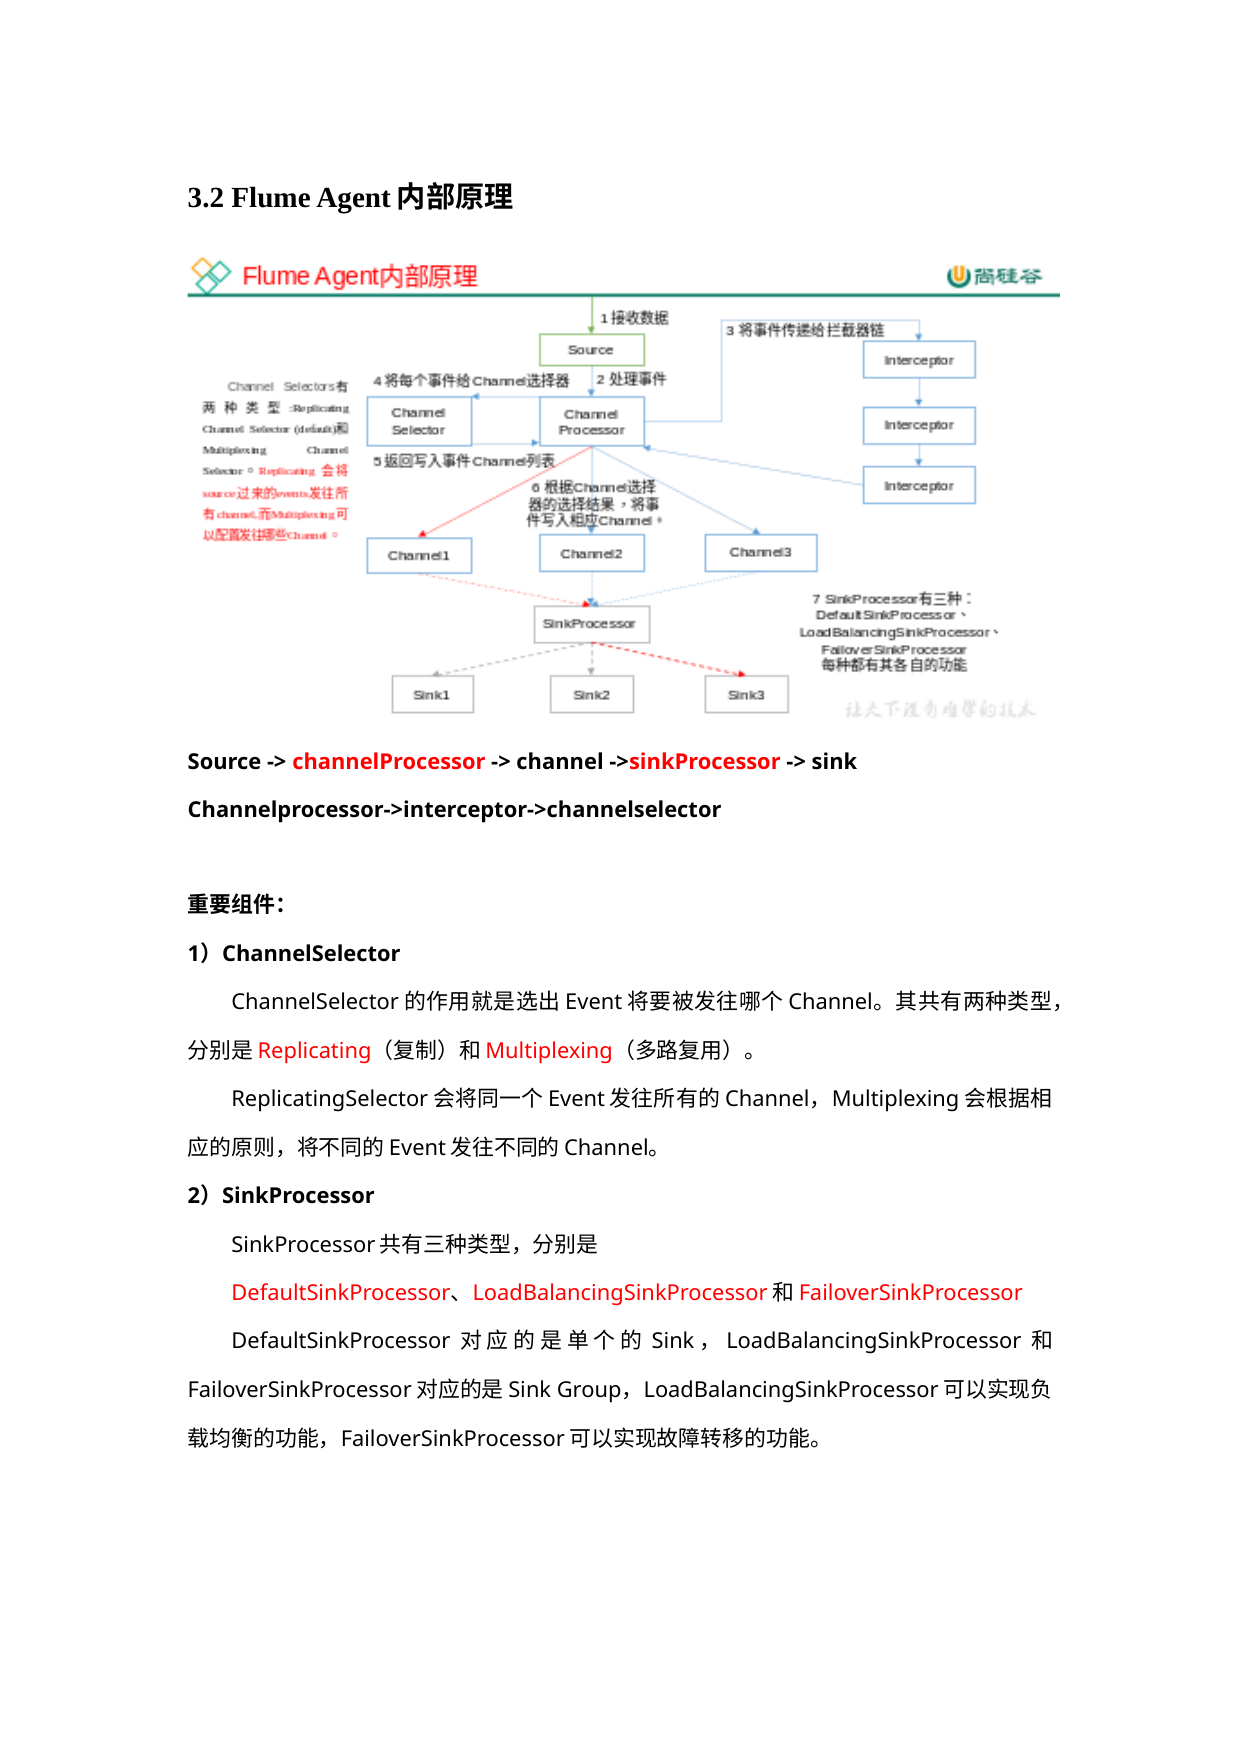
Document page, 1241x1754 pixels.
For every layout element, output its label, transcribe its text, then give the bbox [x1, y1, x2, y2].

text Channelprocessor->interceptor->channelselector [187, 792, 1053, 825]
text ChannelSelector的作用就是选出Event将要被发往哪个Channel。其共有两种类型，分别是Replicating（复制）和Multiplexing（多路复用）。 [187, 984, 1053, 1065]
text Source -> channelProcessor -> channel ->sinkProcessor -> sink [187, 745, 1053, 777]
text DefaultSinkProcessor对应的是单个的Sink，LoadBalancingSinkProcessor和FailoverSinkProcessor对应的是Sink Group，LoadBalancingSinkProcessor可以实现负载均衡的功能，FailoverSinkProcessor可以实现故障转移的功能。 [187, 1323, 1053, 1453]
text 重要组件： [187, 887, 1053, 919]
subtitle 3.2 Flume Agent内部原理 [187, 162, 1053, 227]
text 2）SinkProcessor [187, 1178, 1053, 1210]
text DefaultSinkProcessor、LoadBalancingSinkProcessor和FailoverSinkProcessor [187, 1274, 1053, 1307]
text 1）ChannelSelector [187, 935, 1053, 968]
text SinkProcessor共有三种类型，分别是 [187, 1226, 1053, 1259]
text ReplicatingSelector会将同一个Event发往所有的Channel，Multiplexing会根据相应的原则，将不同的Event发往不同的Channel。 [187, 1081, 1053, 1162]
